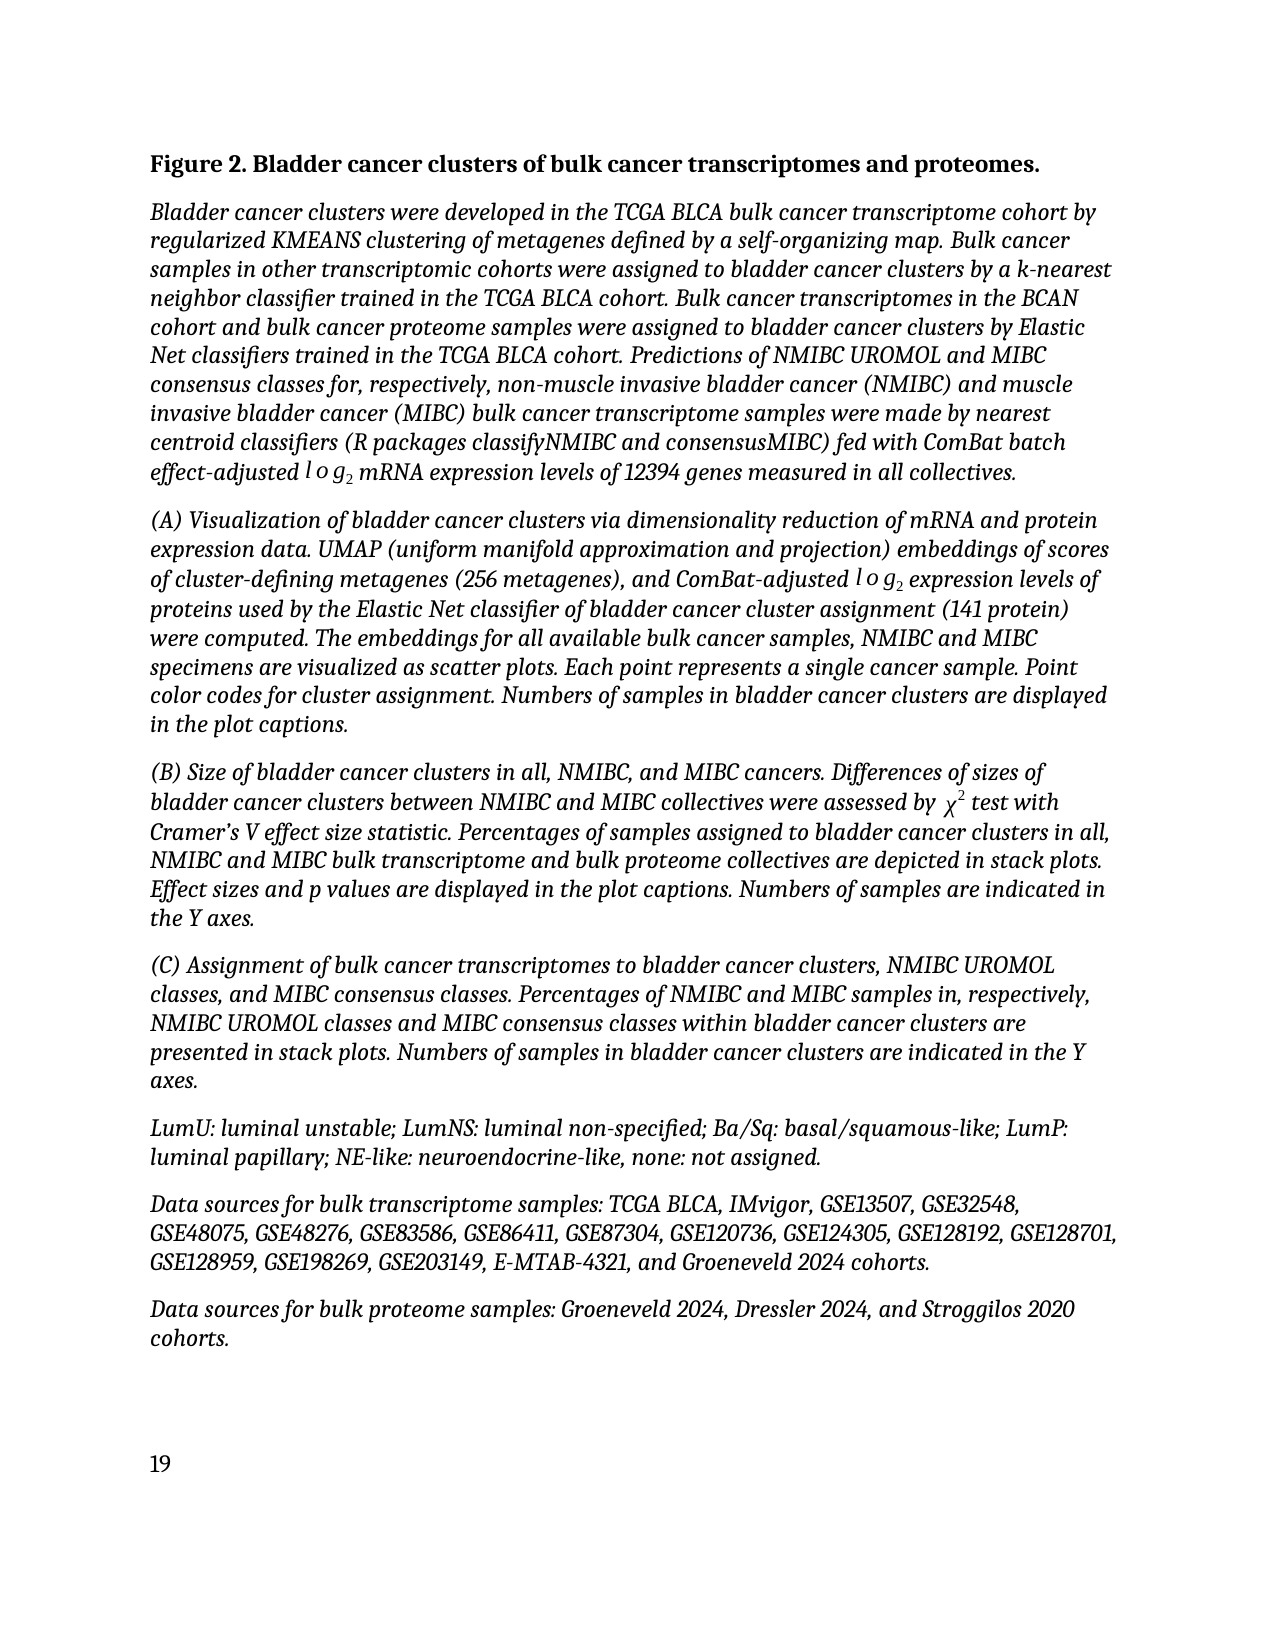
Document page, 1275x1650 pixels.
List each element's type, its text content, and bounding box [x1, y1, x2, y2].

text (C) Assignment of bulk cancer transcriptomes to bladder cancer clusters, NMIBC UROMOL classes, and MIBC consensus classes. Percentages of NMIBC and MIBC samples in, respectively, NMIBC UROMOL classes and MIBC consensus classes within bladder cancer clusters are presented in stack plots. Numbers of samples in bladder cancer clusters are indicated in the Y axes. [150, 951, 1125, 1095]
text (B) Size of bladder cancer clusters in all, NMIBC, and MIBC cancers. Differences of sizes of bladder cancer clusters between NMIBC and MIBC collectives were assessed by test with Cramer’s V effect size statistic. Percentages of samples assigned to bladder cancer clusters in all, NMIBC and MIBC bulk transcriptome and bulk proteome collectives are depicted in stack plots. Effect sizes and p values are displayed in the plot captions. Numbers of samples are indicated in the Y axes. [150, 758, 1125, 933]
text Data sources for bulk proteome samples: Groeneveld 2024, Dressler 2024, and Stroggilos 2020 cohorts. [150, 1295, 1125, 1353]
text Bladder cancer clusters were developed in the TCGA BLCA bulk cancer transcriptome cohort by regularized KMEANS clustering of metagenes defined by a self-organizing map. Bulk cancer samples in other transcriptomic cohorts were assigned to bladder cancer clusters by a k-nearest neighbor classifier trained in the TCGA BLCA cohort. Bulk cancer transcriptomes in the BCAN cohort and bulk cancer proteome samples were assigned to bladder cancer clusters by Elastic Net classifiers trained in the TCGA BLCA cohort. Predictions of NMIBC UROMOL and MIBC consensus classes for, respectively, non-muscle invasive bladder cancer (NMIBC) and muscle invasive bladder cancer (MIBC) bulk cancer transcriptome samples were made by nearest centroid classifiers (R packages classifyNMIBC and consensusMIBC) fed with ComBat batch effect-adjusted mRNA expression levels of 12394 genes measured in all collectives. [150, 197, 1125, 488]
text (A) Visualization of bladder cancer clusters via dimensionality reduction of mRNA and protein expression data. UMAP (uniform manifold approximation and projection) embeddings of scores of cluster-defining metagenes (256 metagenes), and ComBat-adjusted expression levels of proteins used by the Elastic Net classifier of bladder cancer cluster assignment (141 protein) were computed. The embeddings for all available bulk cancer samples, NMIBC and MIBC specimens are visualized as scatter plots. Each point represents a single cancer sample. Point color codes for cluster assignment. Numbers of samples in bladder cancer clusters are displayed in the plot captions. [150, 506, 1125, 739]
text Figure 2. Bladder cancer clusters of bulk cancer transcriptomes and proteomes. [150, 150, 1125, 179]
text LumU: luminal unstable; LumNS: luminal non-specified; Ba/Sq: basal/squamous-like; LumP: luminal papillary; NE-like: neuroendocrine-like, none: not assigned. [150, 1114, 1125, 1171]
text Data sources for bulk transcriptome samples: TCGA BLCA, IMvigor, GSE13507, GSE32548, GSE48075, GSE48276, GSE83586, GSE86411, GSE87304, GSE120736, GSE124305, GSE128192, GSE128701, GSE128959, GSE198269, GSE203149, E-MTAB-4321, and Groeneveld 2024 cohorts. [150, 1190, 1125, 1276]
